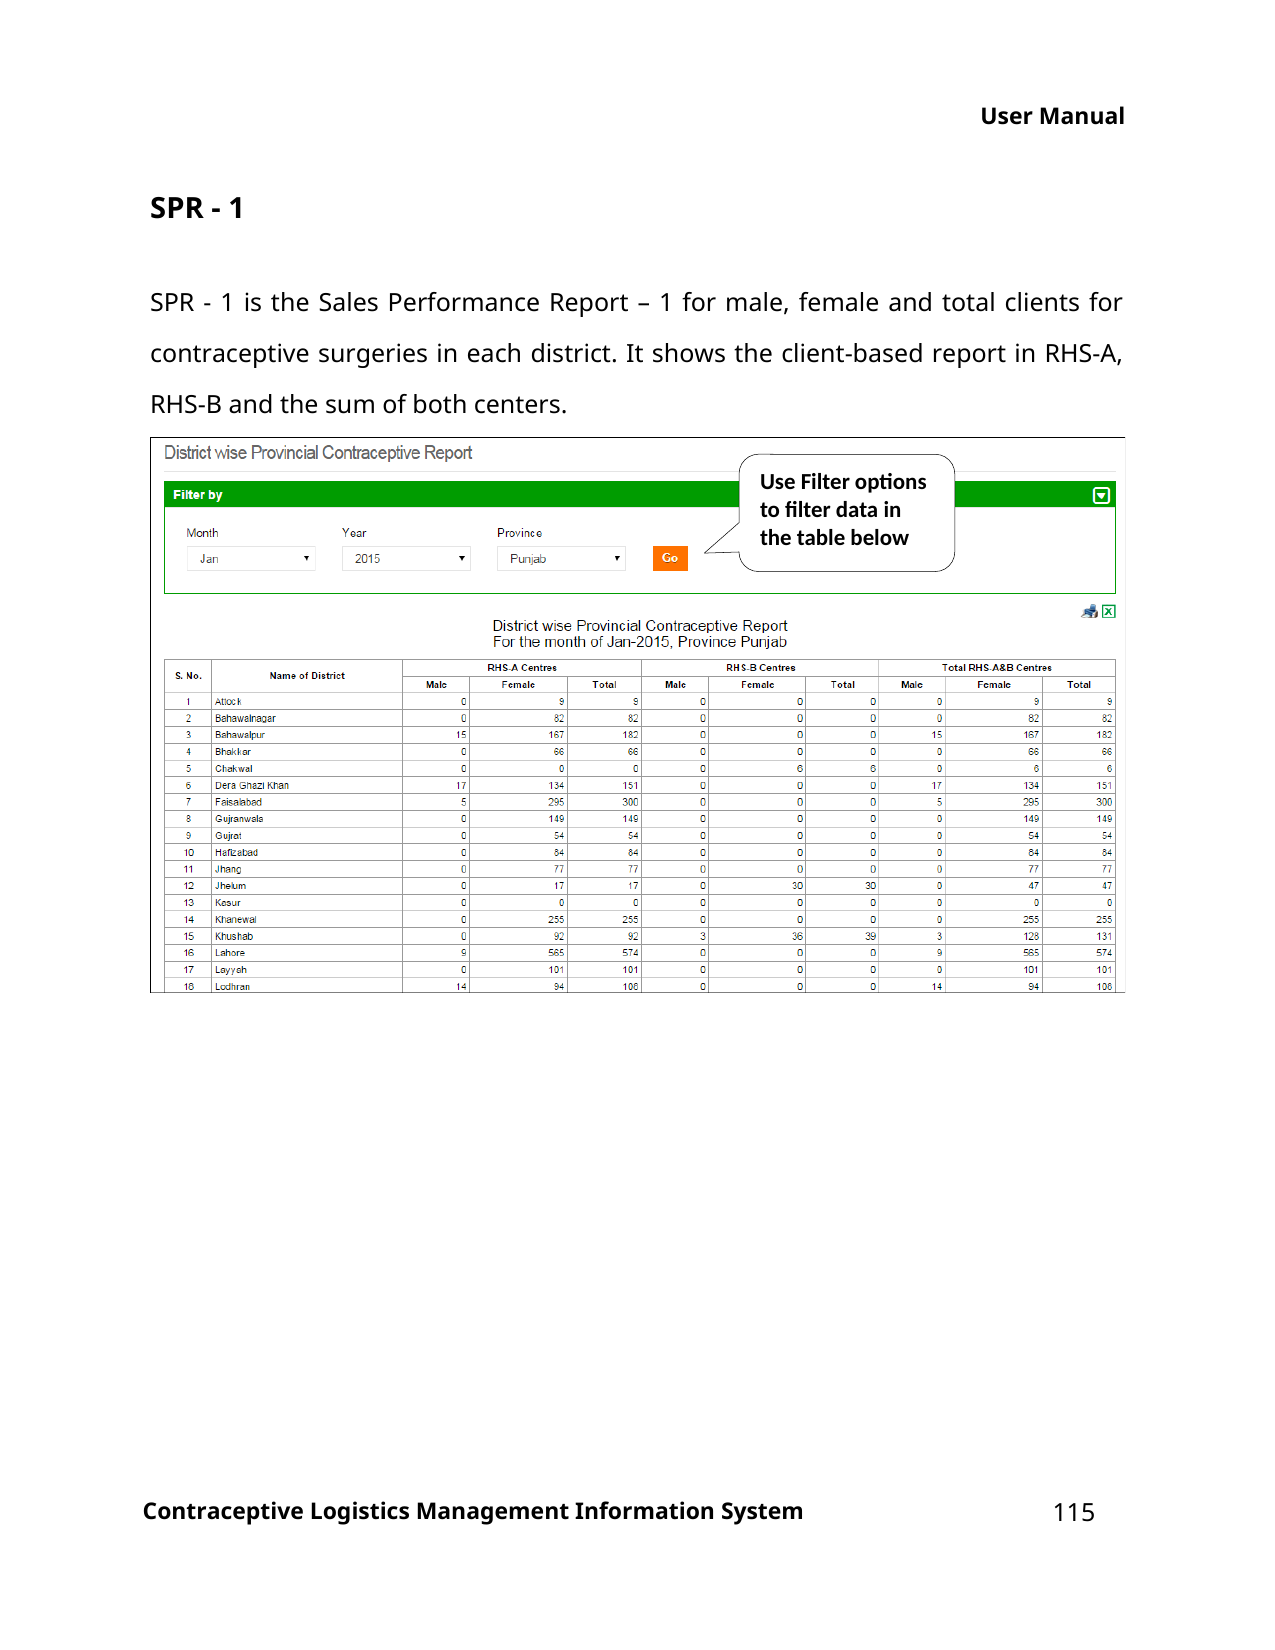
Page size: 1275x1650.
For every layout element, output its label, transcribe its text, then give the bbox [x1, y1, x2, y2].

subtitle SPR - 1 [150, 187, 1125, 227]
text SPR - 1 is the Sales Performance Report – 1 for male, female and total clients for contraceptive surgeries in each district. It shows the client-based report in RHS-A, RHS-B and the sum of both centers. [150, 284, 1125, 421]
picture [150, 437, 1125, 993]
